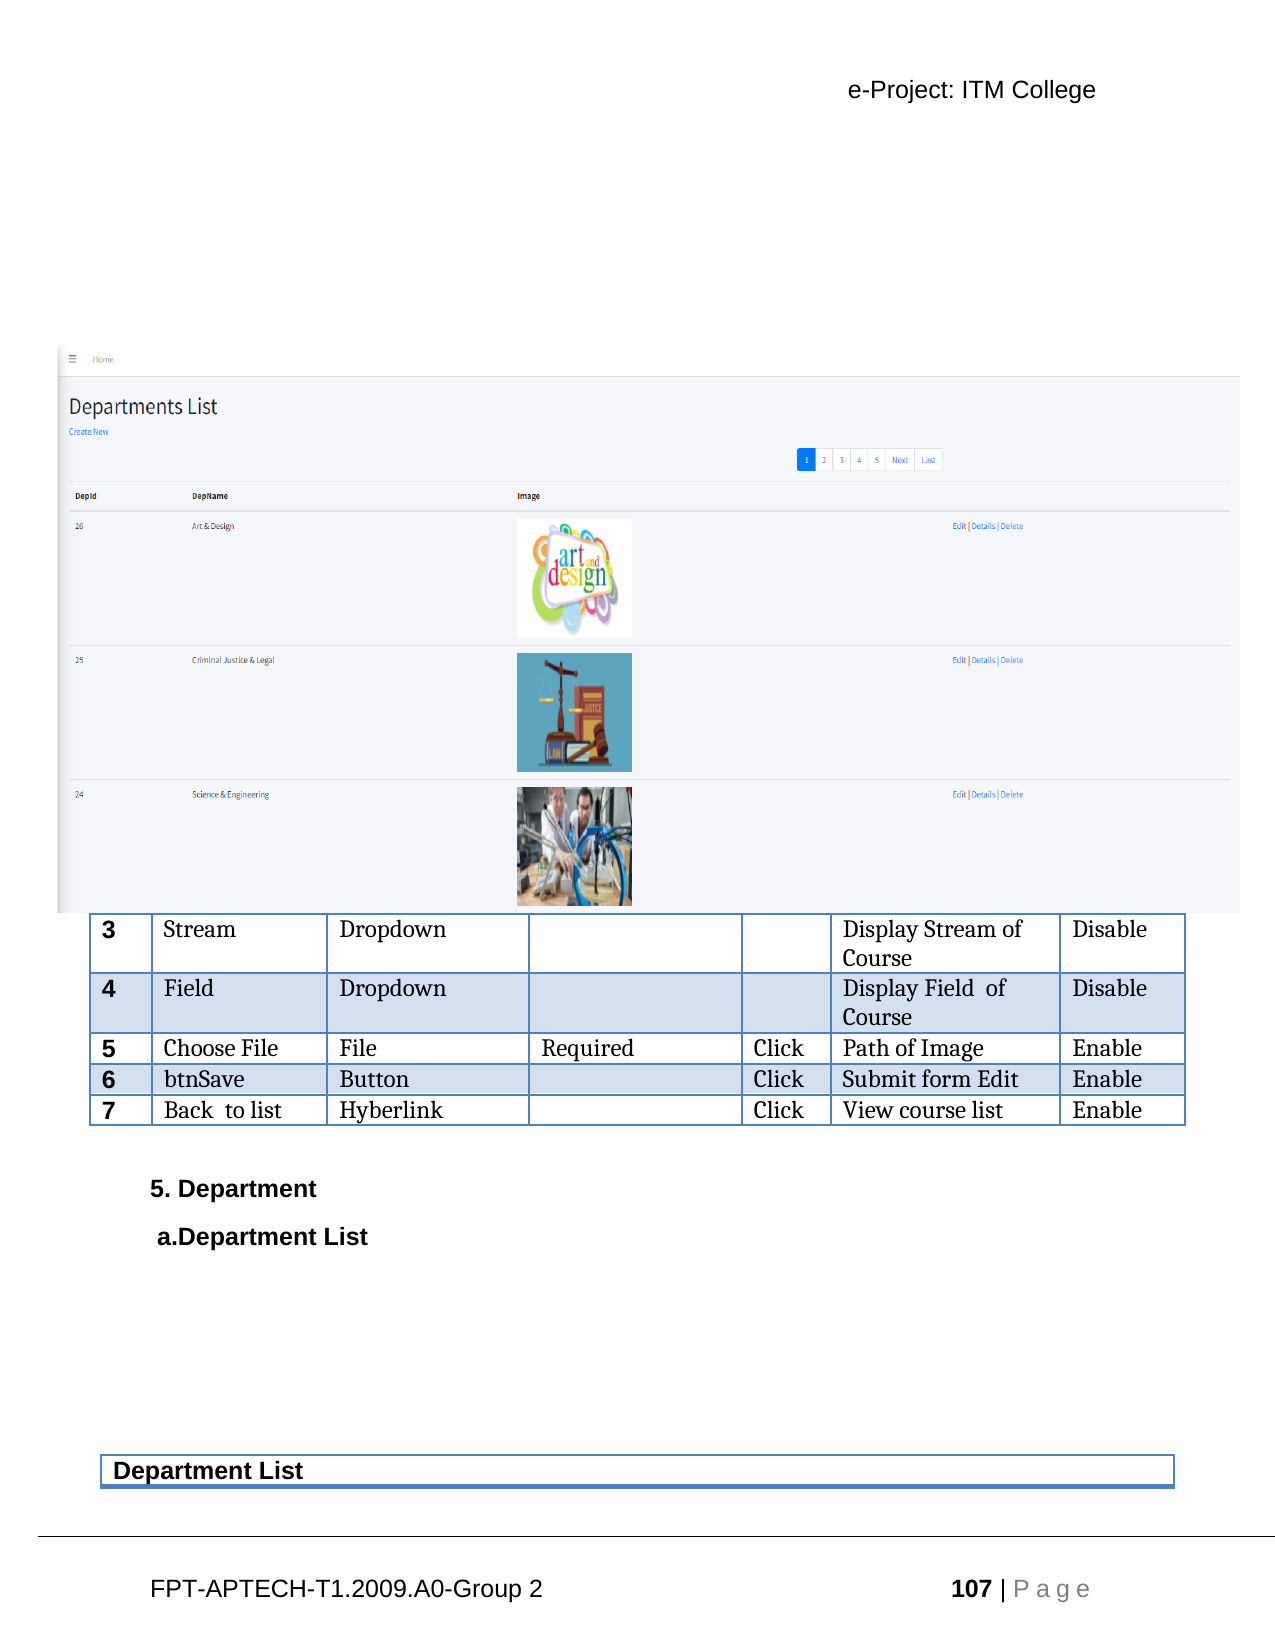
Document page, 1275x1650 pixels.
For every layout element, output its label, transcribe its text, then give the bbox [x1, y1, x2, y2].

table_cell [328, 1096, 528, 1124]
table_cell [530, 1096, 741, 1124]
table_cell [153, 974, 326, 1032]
picture [57, 343, 1240, 913]
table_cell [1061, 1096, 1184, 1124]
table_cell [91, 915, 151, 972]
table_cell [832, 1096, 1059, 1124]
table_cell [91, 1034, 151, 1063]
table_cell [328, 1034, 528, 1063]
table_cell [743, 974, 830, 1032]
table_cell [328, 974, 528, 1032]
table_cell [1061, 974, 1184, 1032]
text 5. Department [150, 1174, 1125, 1203]
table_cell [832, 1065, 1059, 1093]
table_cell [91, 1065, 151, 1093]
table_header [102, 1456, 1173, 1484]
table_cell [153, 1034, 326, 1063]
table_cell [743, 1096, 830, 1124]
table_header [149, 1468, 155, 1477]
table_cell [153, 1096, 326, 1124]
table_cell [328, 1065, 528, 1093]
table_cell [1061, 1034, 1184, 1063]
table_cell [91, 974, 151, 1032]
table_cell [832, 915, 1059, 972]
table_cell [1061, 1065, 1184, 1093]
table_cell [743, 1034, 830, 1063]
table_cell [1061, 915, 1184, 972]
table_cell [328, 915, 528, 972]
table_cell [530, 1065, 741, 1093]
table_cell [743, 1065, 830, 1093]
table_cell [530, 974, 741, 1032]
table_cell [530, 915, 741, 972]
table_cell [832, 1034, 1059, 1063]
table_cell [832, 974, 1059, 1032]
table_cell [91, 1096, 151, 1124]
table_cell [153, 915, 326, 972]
text a.Department List [150, 1222, 1125, 1251]
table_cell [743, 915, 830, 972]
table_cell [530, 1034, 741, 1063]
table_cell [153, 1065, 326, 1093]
